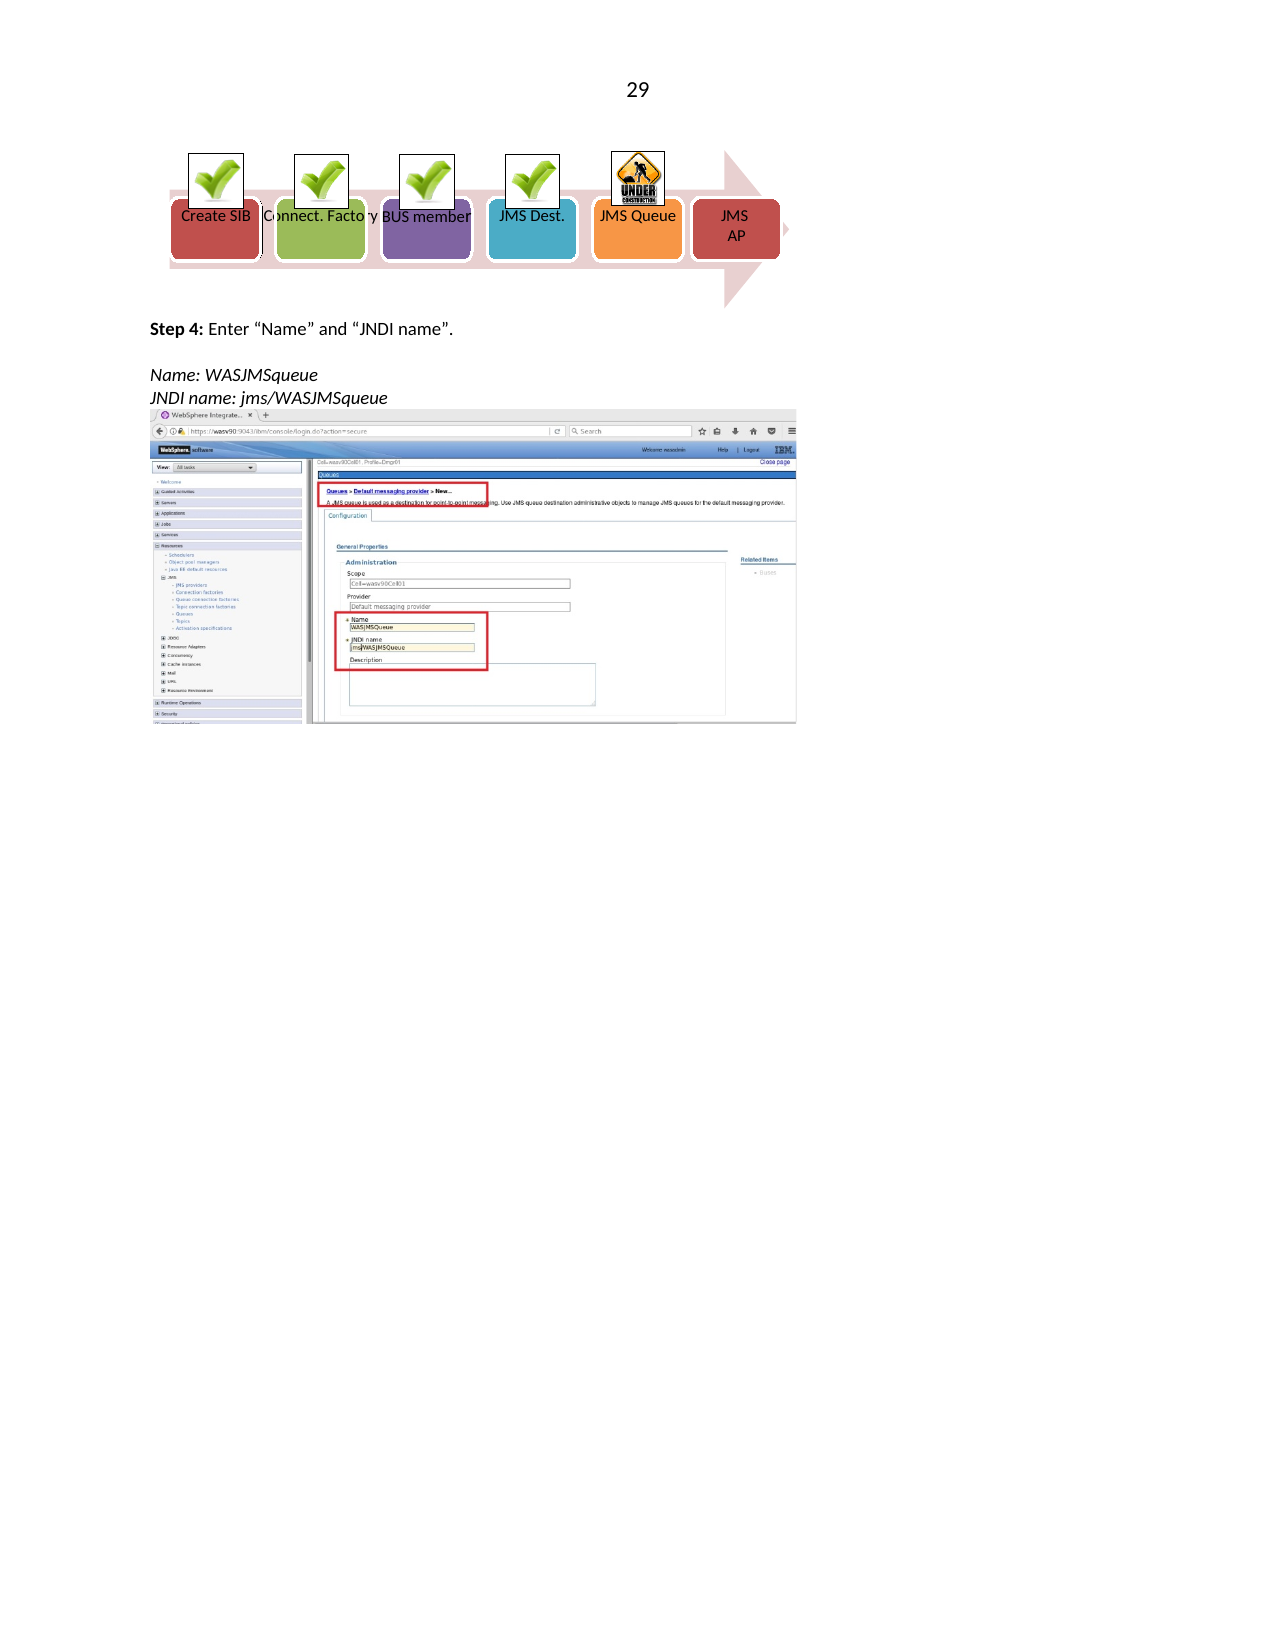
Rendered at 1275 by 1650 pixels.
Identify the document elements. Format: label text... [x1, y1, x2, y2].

text JNDI name: jms/WASJMSqueue [150, 386, 1125, 409]
picture [295, 155, 348, 208]
picture [150, 409, 797, 724]
picture [189, 154, 243, 208]
picture [612, 152, 664, 205]
text Name: WASJMSqueue [150, 363, 1125, 386]
picture [400, 155, 454, 209]
picture [506, 155, 559, 208]
text Step 4: Enter “Name” and “JNDI name”. [150, 317, 1125, 340]
